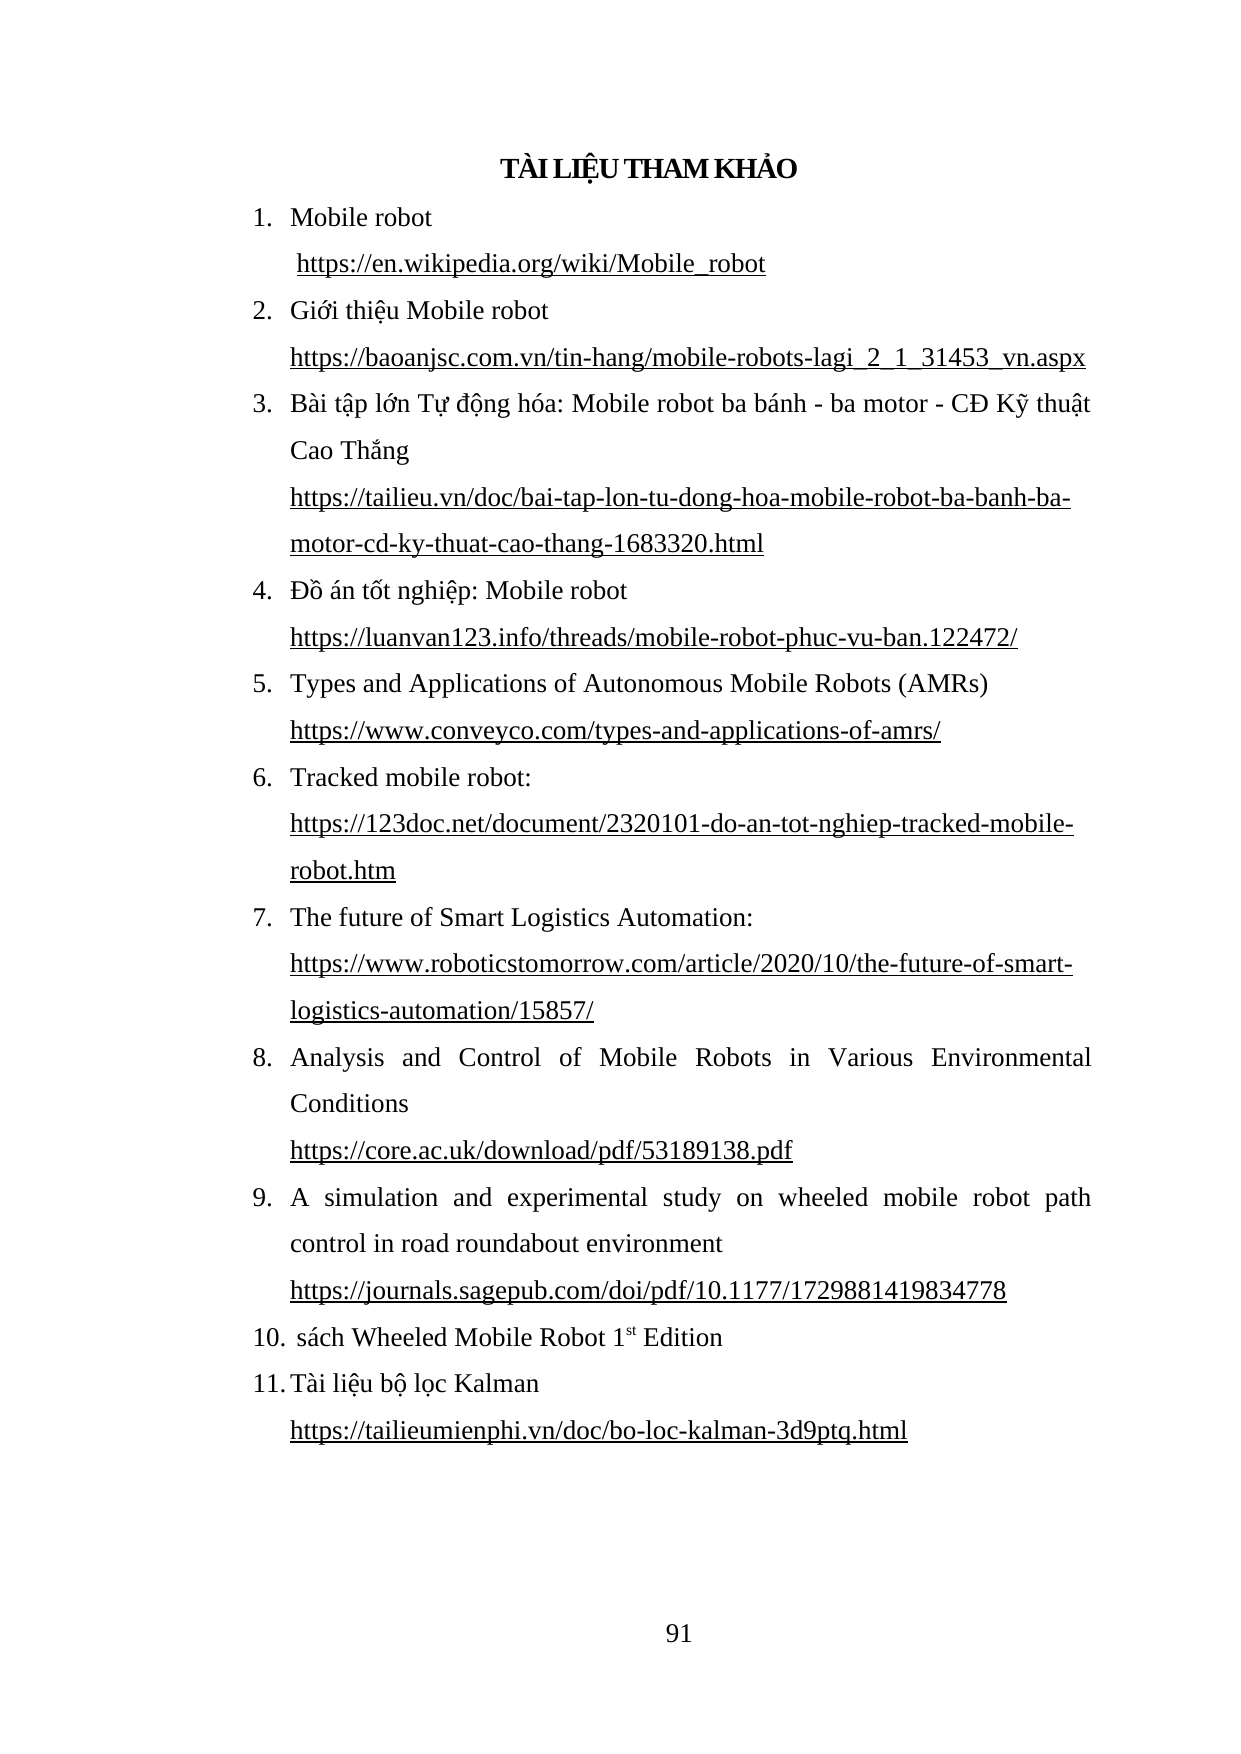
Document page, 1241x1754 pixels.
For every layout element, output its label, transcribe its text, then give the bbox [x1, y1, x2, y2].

list Types and Applications of Autonomous Mobile Robots (AMRs) [252, 667, 1093, 699]
subtitle TÀI LIỆU THAM KHẢO [177, 148, 1122, 185]
list https://123doc.net/document/2320101-do-an-tot-nghiep-tracked-mobile-robot.htm [290, 807, 1093, 885]
list Tracked mobile robot: [252, 761, 1093, 792]
list Bài tập lớn Tự động hóa: Mobile robot ba bánh - ba motor - CĐ Kỹ thuật Cao Thắng [252, 387, 1093, 465]
list https://tailieumienphi.vn/doc/bo-loc-kalman-3d9ptq.html [290, 1414, 1093, 1445]
list Mobile robot [252, 201, 1093, 232]
list https://tailieu.vn/doc/bai-tap-lon-tu-dong-hoa-mobile-robot-ba-banh-ba-motor-cd-ky-thuat-cao-thang-1683320.html [290, 481, 1093, 559]
list https://www.roboticstomorrow.com/article/2020/10/the-future-of-smart-logistics-automation/15857/ [290, 947, 1093, 1025]
list Giới thiệu Mobile robot [252, 294, 1093, 325]
list https://journals.sagepub.com/doi/pdf/10.1177/1729881419834778 [290, 1274, 1093, 1305]
list A simulation and experimental study on wheeled mobile robot path control in road roundabout environment [252, 1181, 1093, 1259]
list Analysis and Control of Mobile Robots in Various Environmental Conditions [252, 1041, 1093, 1119]
list https://luanvan123.info/threads/mobile-robot-phuc-vu-ban.122472/ [290, 621, 1093, 652]
list https://en.wikipedia.org/wiki/Mobile_robot [290, 247, 1093, 279]
list Đồ án tốt nghiệp: Mobile robot [252, 574, 1093, 605]
list https://core.ac.uk/download/pdf/53189138.pdf [290, 1134, 1093, 1165]
list Tài liệu bộ lọc Kalman [252, 1367, 1093, 1399]
list https://baoanjsc.com.vn/tin-hang/mobile-robots-lagi_2_1_31453_vn.aspx [290, 341, 1093, 372]
list sách Wheeled Mobile Robot 1st Edition [252, 1321, 1093, 1352]
list The future of Smart Logistics Automation: [252, 901, 1093, 932]
list https://www.conveyco.com/types-and-applications-of-amrs/ [290, 714, 1093, 745]
